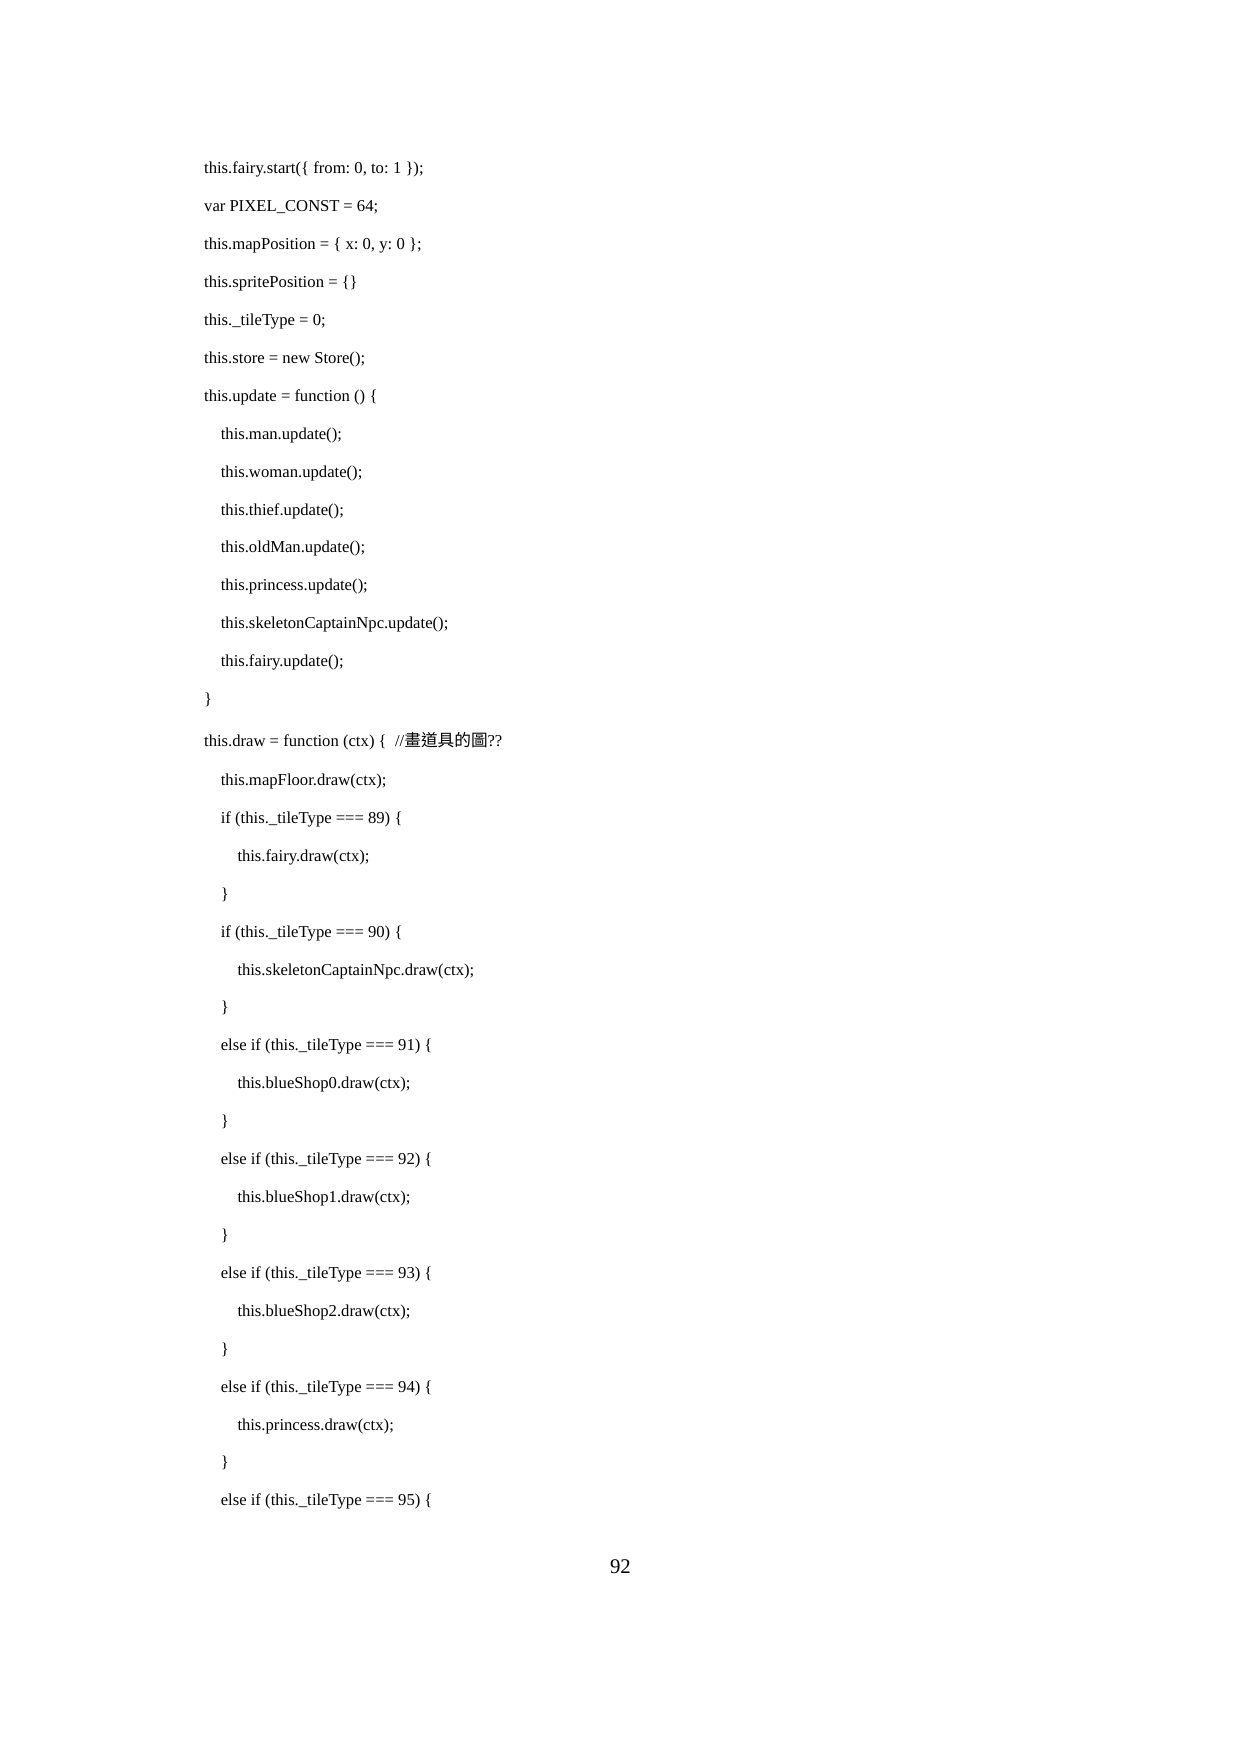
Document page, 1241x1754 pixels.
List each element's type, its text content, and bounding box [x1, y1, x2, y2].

text this.skeletonCaptainNpc.update(); [187, 613, 1053, 632]
text } [187, 689, 1053, 708]
text else if (this._tileType === 95) { [187, 1490, 1053, 1509]
text else if (this._tileType === 92) { [187, 1149, 1053, 1168]
text this.fairy.draw(ctx); [187, 846, 1053, 865]
text var PIXEL_CONST = 64; [187, 196, 1053, 215]
text else if (this._tileType === 93) { [187, 1263, 1053, 1282]
text this.draw = function (ctx) { //畫道具的圖?? [187, 727, 1053, 751]
text this.woman.update(); [187, 461, 1053, 481]
text this.oldMan.update(); [187, 537, 1053, 556]
text this.princess.update(); [187, 575, 1053, 594]
text this.blueShop2.draw(ctx); [187, 1301, 1053, 1320]
text this.store = new Store(); [187, 348, 1053, 367]
text else if (this._tileType === 94) { [187, 1376, 1053, 1396]
text this.princess.draw(ctx); [187, 1414, 1053, 1433]
text } [187, 1338, 1053, 1358]
text this.blueShop0.draw(ctx); [187, 1073, 1053, 1092]
text this.blueShop1.draw(ctx); [187, 1187, 1053, 1206]
text this.spritePosition = {} [187, 272, 1053, 291]
text this.fairy.update(); [187, 651, 1053, 670]
text } [187, 883, 1053, 903]
text if (this._tileType === 89) { [187, 808, 1053, 827]
text this.mapPosition = { x: 0, y: 0 }; [187, 234, 1053, 253]
text this.fairy.start({ from: 0, to: 1 }); [187, 158, 1053, 177]
text if (this._tileType === 90) { [187, 921, 1053, 941]
text } [187, 1225, 1053, 1244]
text } [187, 1111, 1053, 1130]
text this.man.update(); [187, 423, 1053, 443]
text else if (this._tileType === 91) { [187, 1035, 1053, 1054]
text this.update = function () { [187, 386, 1053, 405]
text } [187, 997, 1053, 1016]
text this.skeletonCaptainNpc.draw(ctx); [187, 959, 1053, 978]
text this._tileType = 0; [187, 310, 1053, 329]
text this.thief.update(); [187, 499, 1053, 518]
text this.mapFloor.draw(ctx); [187, 770, 1053, 789]
text } [187, 1452, 1053, 1471]
